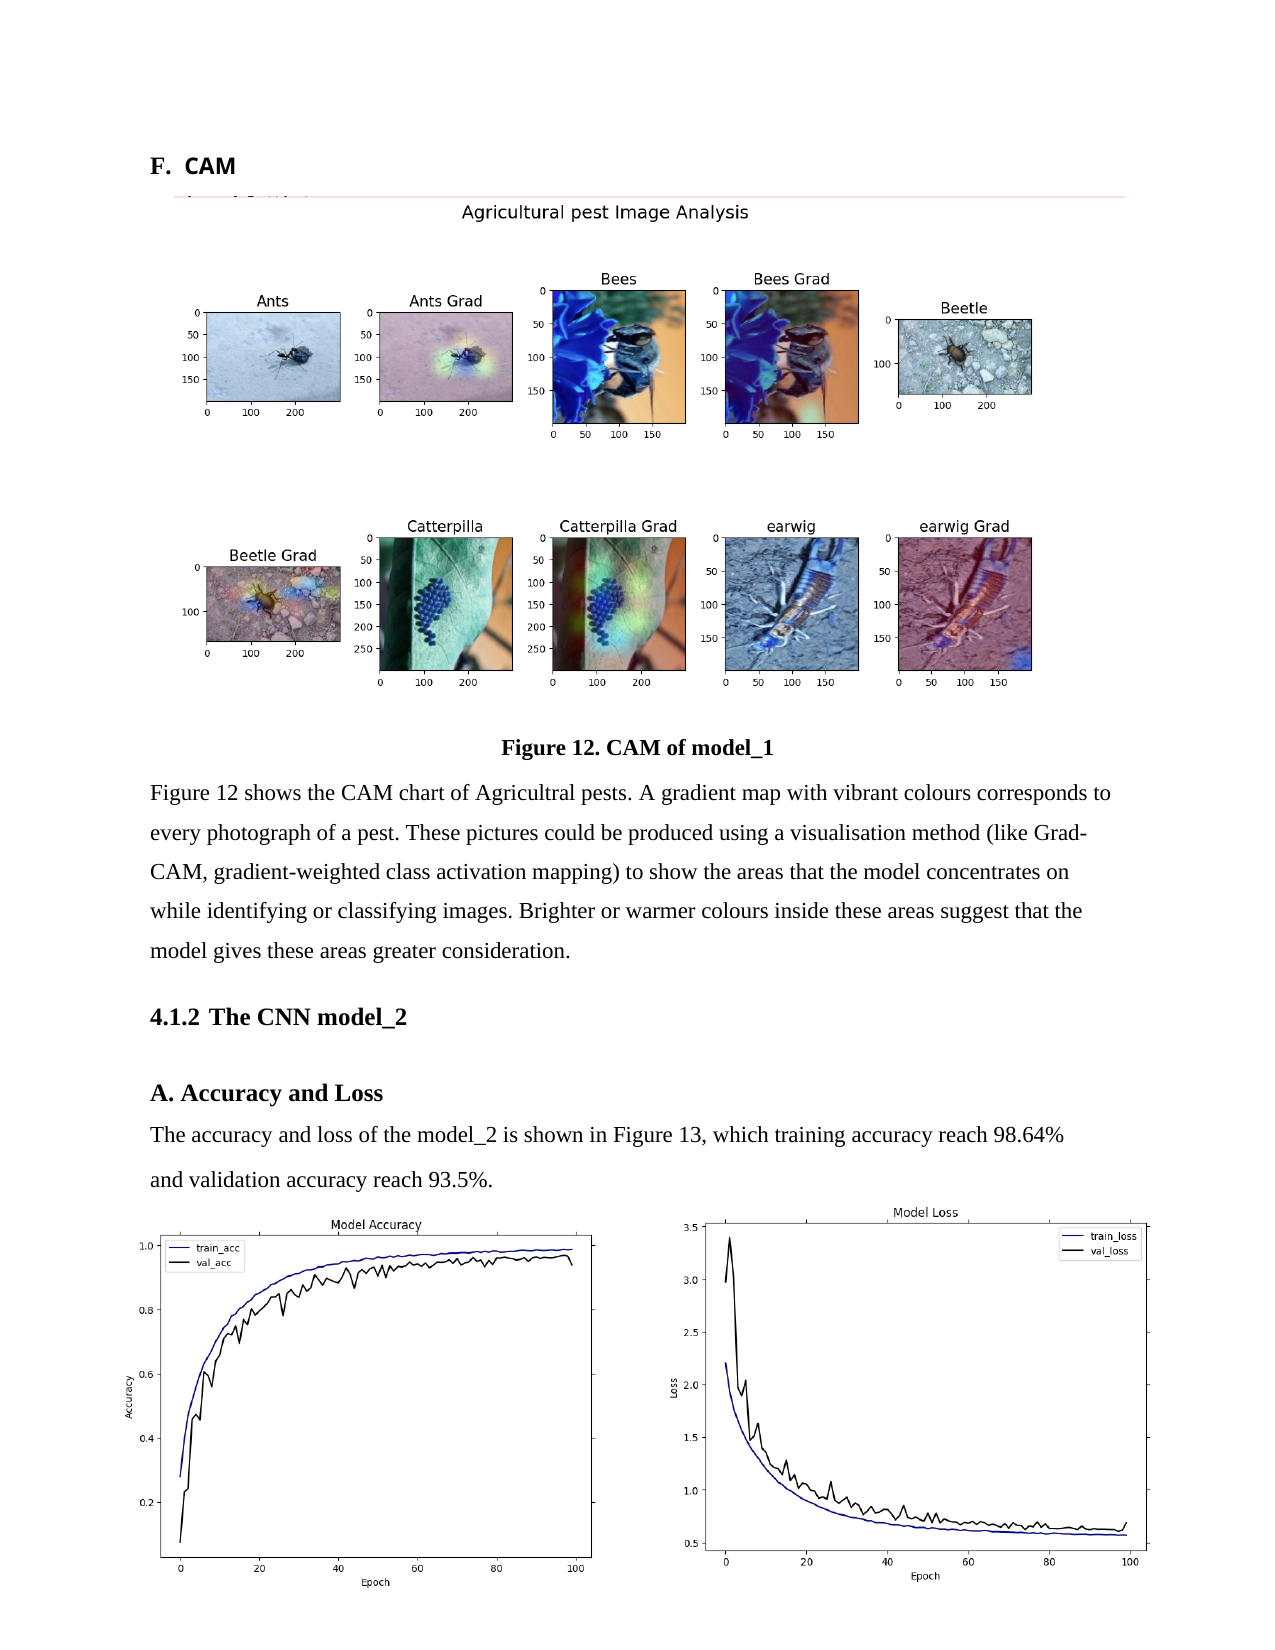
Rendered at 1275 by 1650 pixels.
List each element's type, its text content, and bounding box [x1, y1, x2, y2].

text Figure 12. CAM of model_1 [150, 734, 1125, 760]
picture [150, 196, 1125, 704]
text The accuracy and loss of the model_2 is shown in Figure 13, which training accuracy reach 98.64% [150, 1121, 1125, 1147]
subtitle F. CAM [150, 150, 1125, 181]
subtitle A. Accuracy and Loss [150, 1078, 1125, 1107]
text Figure 12 shows the CAM chart of Agricultral pests. A gradient map with vibrant colours corresponds to every photograph of a pest. These pictures could be produced using a visualisation method (like Grad-CAM, gradient-weighted class activation mapping) to show the areas that the model concentrates on while identifying or classifying images. Brighter or warmer colours inside these areas suggest that the model gives these areas greater consideration. [150, 779, 1125, 963]
subtitle 4.1.2 The CNN model_2 [150, 1002, 1125, 1030]
picture [117, 1216, 627, 1600]
text and validation accuracy reach 93.5%. [150, 1166, 1125, 1193]
picture [651, 1206, 1187, 1587]
